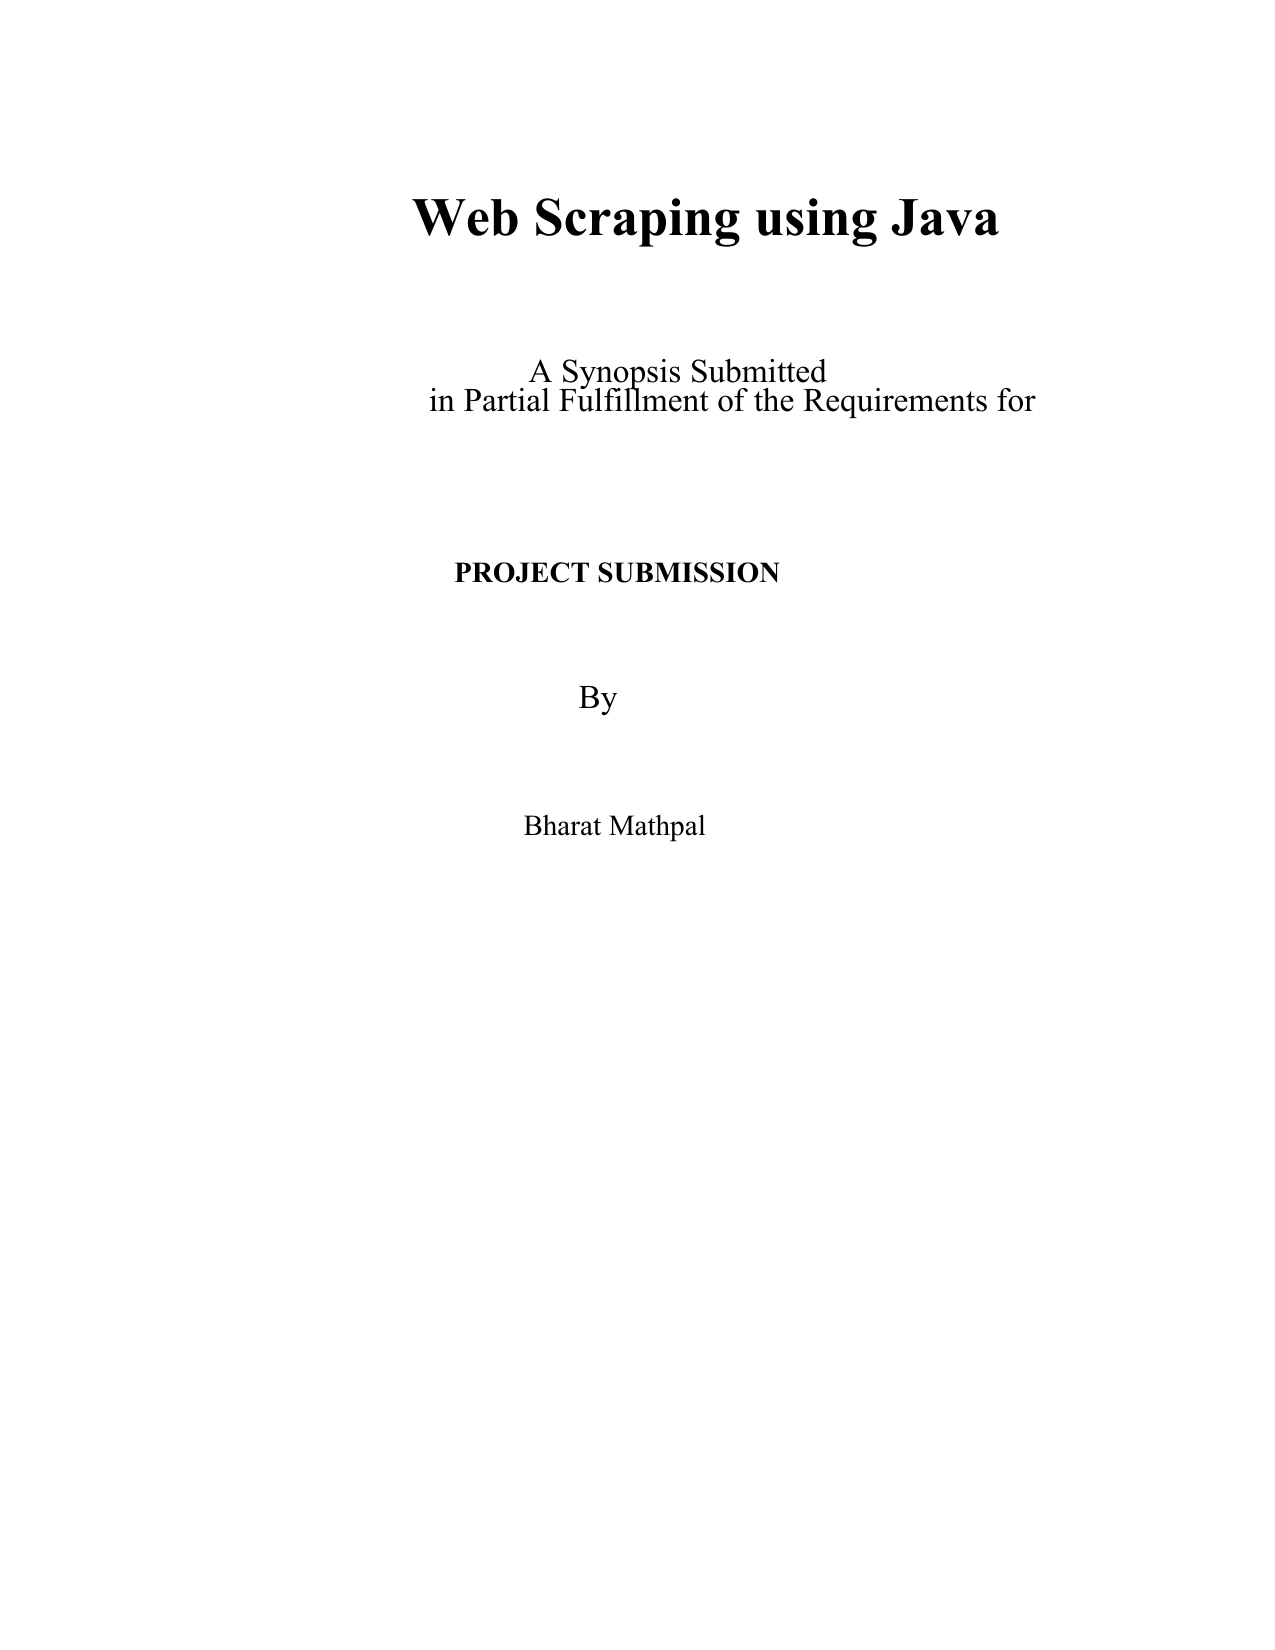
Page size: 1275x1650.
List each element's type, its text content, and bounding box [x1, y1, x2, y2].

text Bharat Mathpal [282, 807, 1264, 877]
text Web Scraping using Java [412, 198, 1264, 244]
text PROJECT SUBMISSION [272, 559, 1264, 588]
text A Synopsis Submitted in Partial Fulfillment of the Requirements for [429, 359, 1264, 417]
text By [282, 681, 1264, 715]
